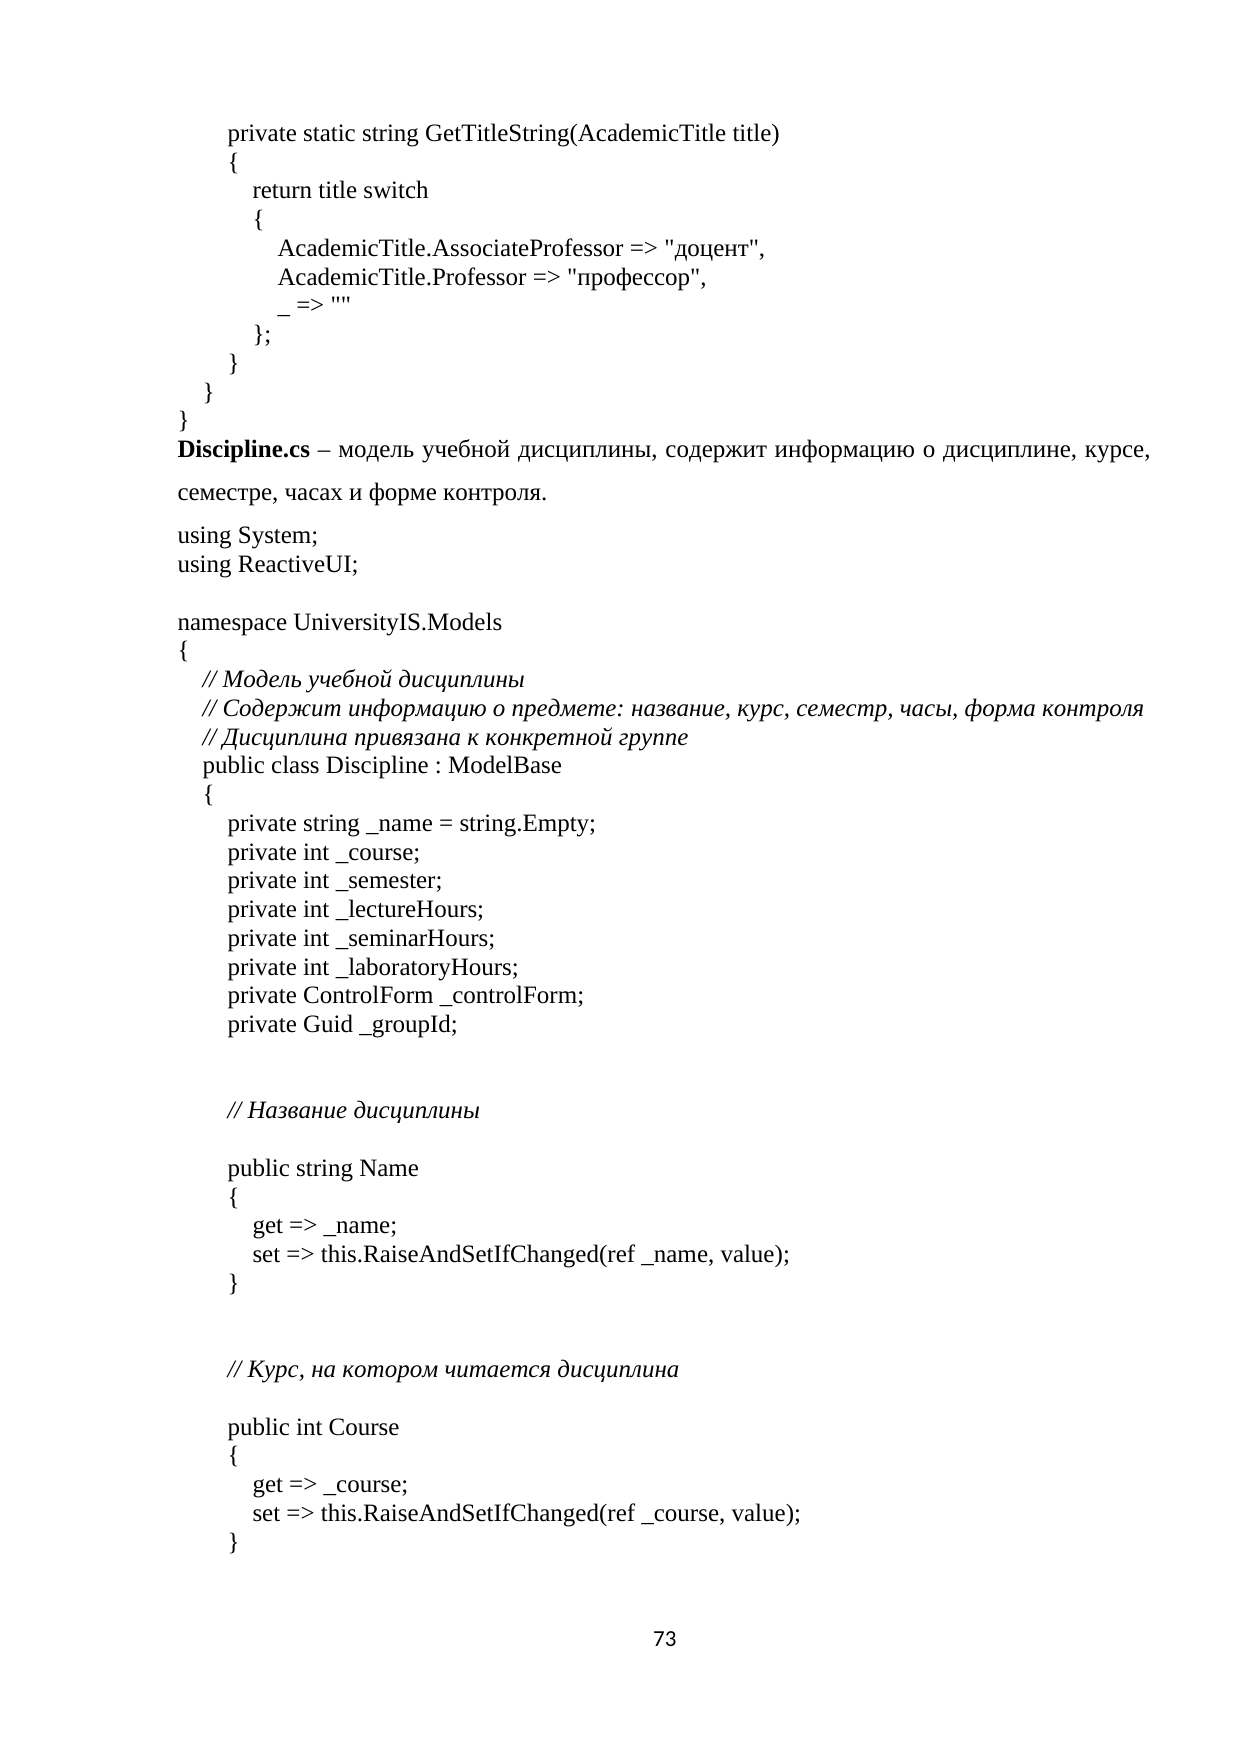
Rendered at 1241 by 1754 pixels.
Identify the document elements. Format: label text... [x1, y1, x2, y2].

text set => this.RaiseAndSetIfChanged(ref _name, value); [177, 1239, 1152, 1268]
text // Название дисциплины [177, 1096, 1152, 1124]
text private int _lectureHours; [177, 894, 1152, 923]
text public string Name [177, 1153, 1152, 1182]
text { [177, 1441, 1152, 1469]
text // Модель учебной дисциплины [177, 664, 1152, 693]
text _ => "" [177, 291, 1152, 319]
text private int _laboratoryHours; [177, 952, 1152, 981]
text private Guid _groupId; [177, 1009, 1152, 1038]
text public class Discipline : ModelBase [177, 751, 1152, 779]
text private string _name = string.Empty; [177, 808, 1152, 837]
text return title switch [177, 176, 1152, 204]
text } [177, 1268, 1152, 1297]
text AcademicTitle.AssociateProfessor => "доцент", [177, 233, 1152, 262]
text private int _seminarHours; [177, 923, 1152, 952]
text get => _name; [177, 1211, 1152, 1239]
text private ControlForm _controlForm; [177, 981, 1152, 1009]
text // Дисциплина привязана к конкретной группе [177, 722, 1152, 751]
text } [177, 406, 1152, 434]
text get => _course; [177, 1469, 1152, 1498]
text { [177, 779, 1152, 808]
text namespace UniversityIS.Models [177, 607, 1152, 636]
text private int _semester; [177, 866, 1152, 894]
text { [177, 1182, 1152, 1211]
text { [177, 636, 1152, 664]
text } [177, 348, 1152, 377]
text }; [177, 319, 1152, 348]
text } [177, 377, 1152, 406]
text { [177, 204, 1152, 233]
text set => this.RaiseAndSetIfChanged(ref _course, value); [177, 1498, 1152, 1527]
text using System; [177, 521, 1152, 549]
text private static string GetTitleString(AcademicTitle title) [177, 118, 1152, 147]
text AcademicTitle.Professor => "профессор", [177, 262, 1152, 291]
text } [177, 1527, 1152, 1556]
text Discipline.cs – модель учебной дисциплины, содержит информацию о дисциплине, курсе, семестре, часах и форме контроля. [177, 434, 1152, 506]
text public int Course [177, 1412, 1152, 1441]
text // Содержит информацию о предмете: название, курс, семестр, часы, форма контроля [177, 693, 1152, 722]
text // Курс, на котором читается дисциплина [177, 1354, 1152, 1383]
text { [177, 147, 1152, 176]
text using ReactiveUI; [177, 549, 1152, 578]
text private int _course; [177, 837, 1152, 866]
